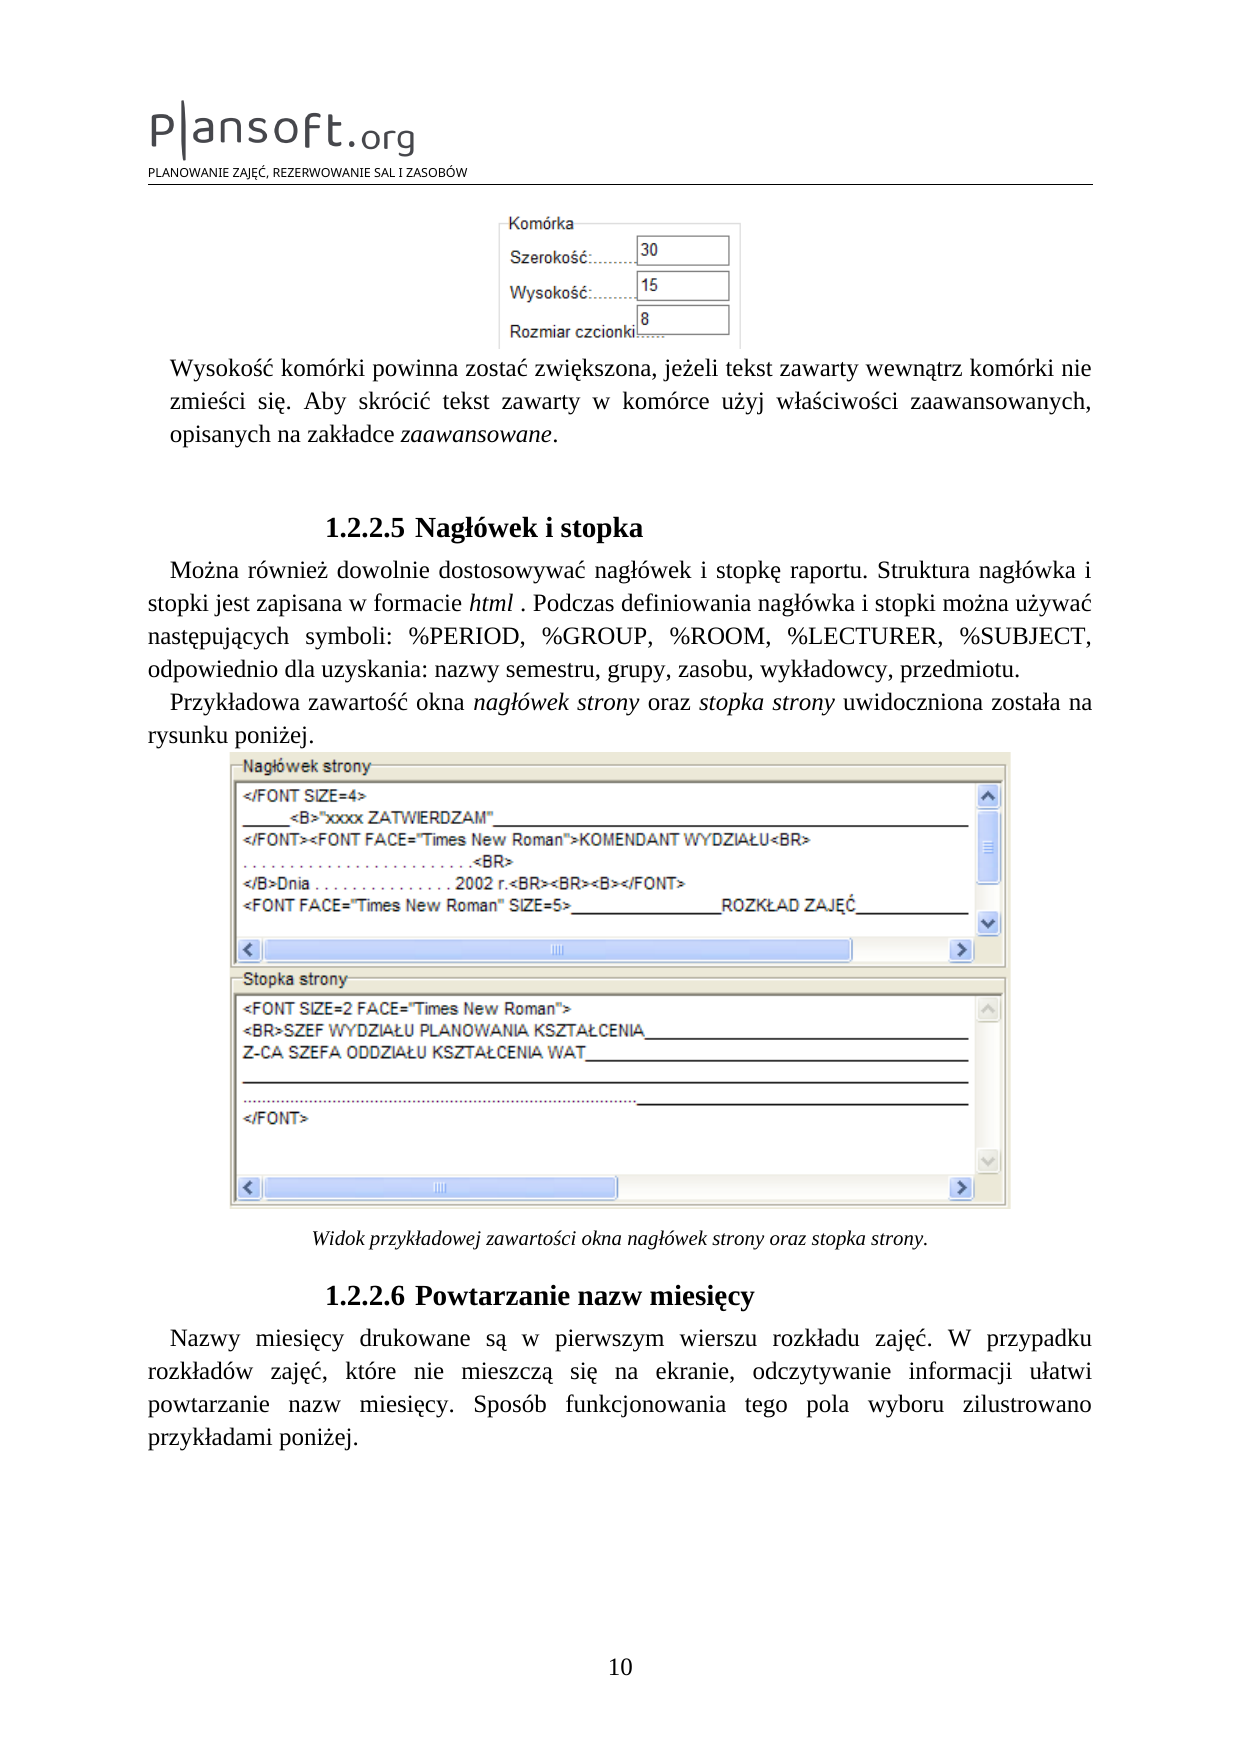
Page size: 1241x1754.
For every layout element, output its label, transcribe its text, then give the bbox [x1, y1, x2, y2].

subtitle Powtarzanie nazw miesięcy [325, 1278, 1093, 1312]
picture [147, 73, 418, 165]
text Można również dowolnie dostosowywać nagłówek i stopkę raportu. Struktura nagłówka i stopki jest zapisana w formacie html . Podczas definiowania nagłówka i stopki można używać następujących symboli: %PERIOD, %GROUP, %ROOM, %LECTURER, %SUBJECT, odpowiednio dla uzyskania: nazwy semestru, grupy, zasobu, wykładowcy, przedmiotu. [148, 555, 1093, 682]
text Wysokość komórki powinna zostać zwiększona, jeżeli tekst zawarty wewnątrz komórki nie zmieści się. Aby skrócić tekst zawarty w komórce użyj właściwości zaawansowanych, opisanych na zakładce zaawansowane. [169, 353, 1093, 448]
subtitle Nagłówek i stopka [325, 510, 1093, 543]
text Przykładowa zawartość okna nagłówek strony oraz stopka strony uwidoczniona została na rysunku poniżej. [148, 687, 1093, 748]
picture [495, 213, 745, 349]
text Widok przykładowej zawartości okna nagłówek strony oraz stopka strony. [148, 1226, 1093, 1250]
text Nazwy miesięcy drukowane są w pierwszym wierszu rozkładu zajęć. W przypadku rozkładów zajęć, które nie mieszczą się na ekranie, odczytywanie informacji ułatwi powtarzanie nazw miesięcy. Sposób funkcjonowania tego pola wyboru zilustrowano przykładami poniżej. [148, 1323, 1093, 1451]
picture [229, 752, 1011, 1209]
